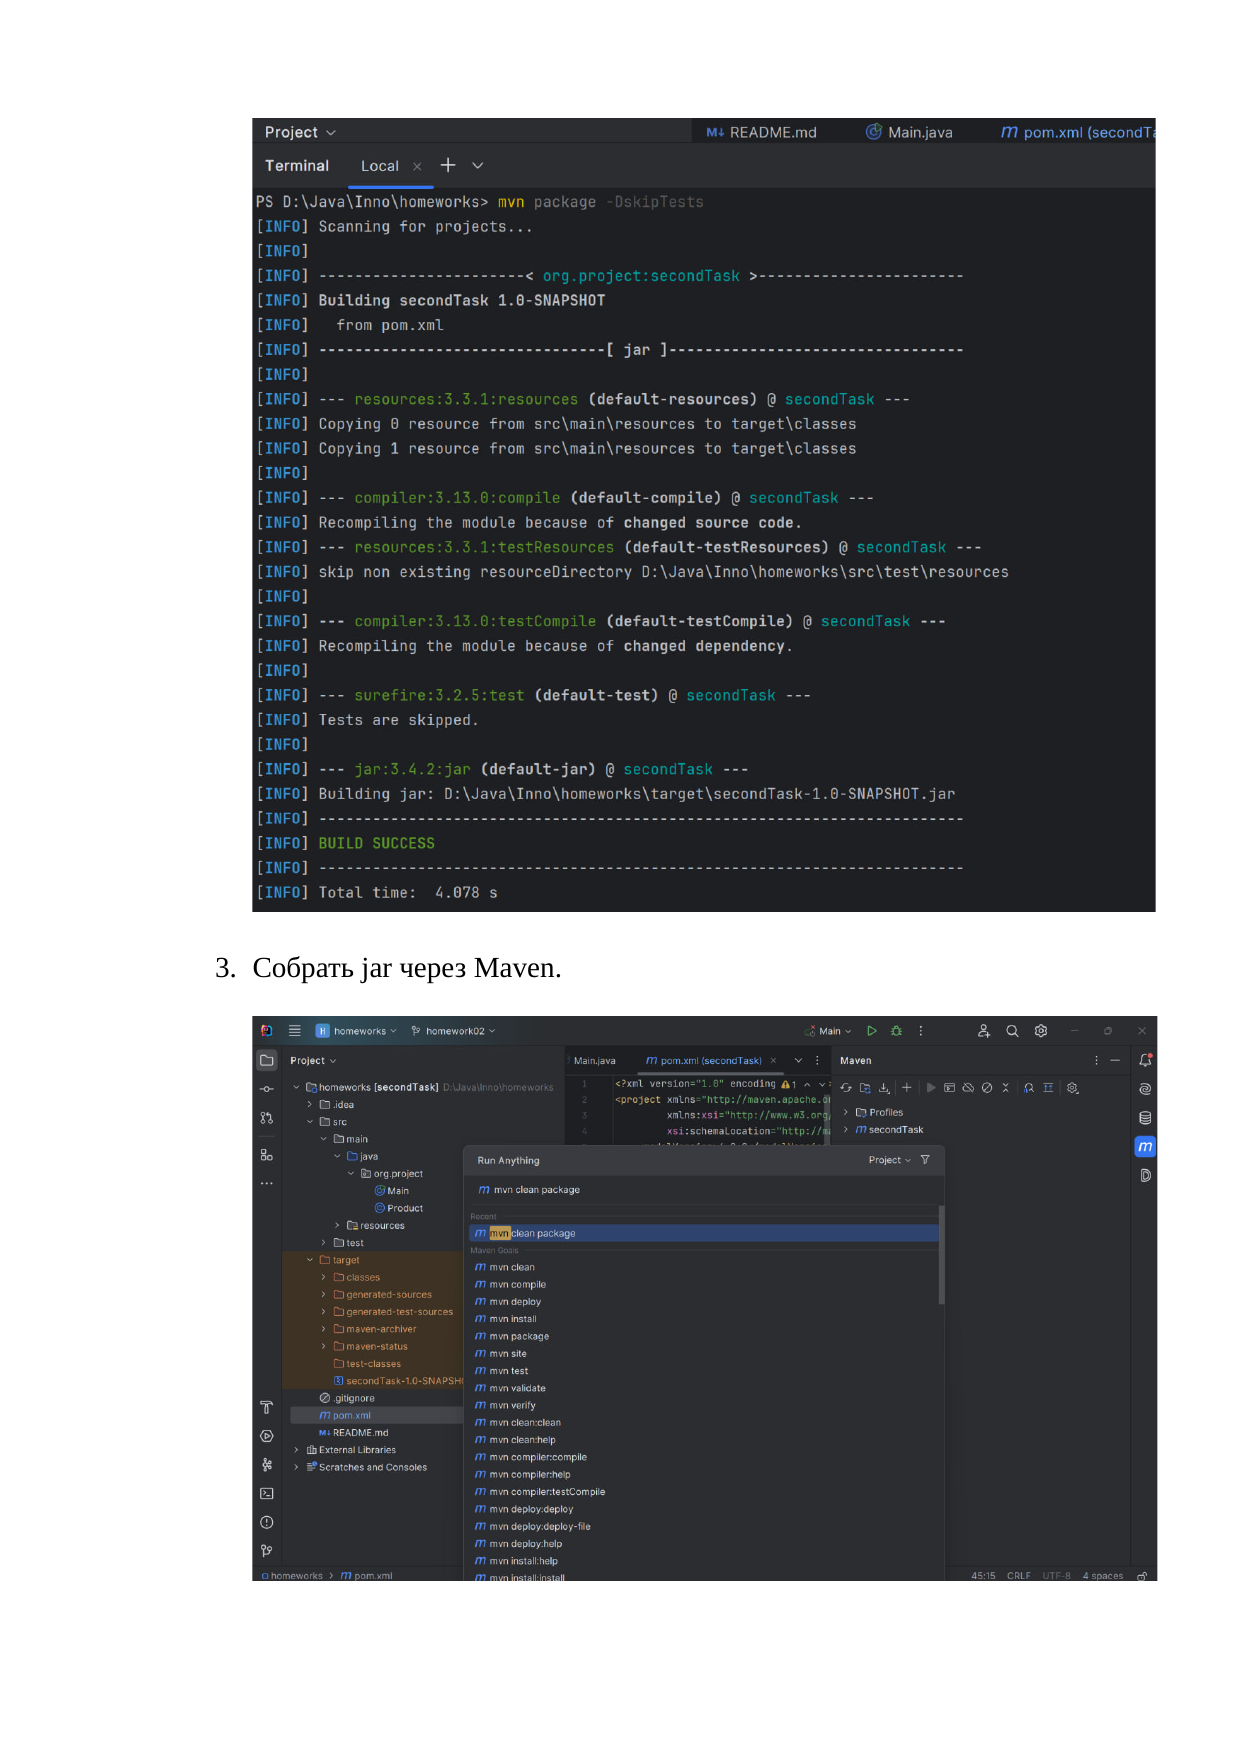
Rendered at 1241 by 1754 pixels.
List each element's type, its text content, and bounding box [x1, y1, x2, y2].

list Собрать jar через Maven. [215, 950, 1152, 983]
picture [252, 118, 1156, 912]
picture [252, 1016, 1158, 1581]
